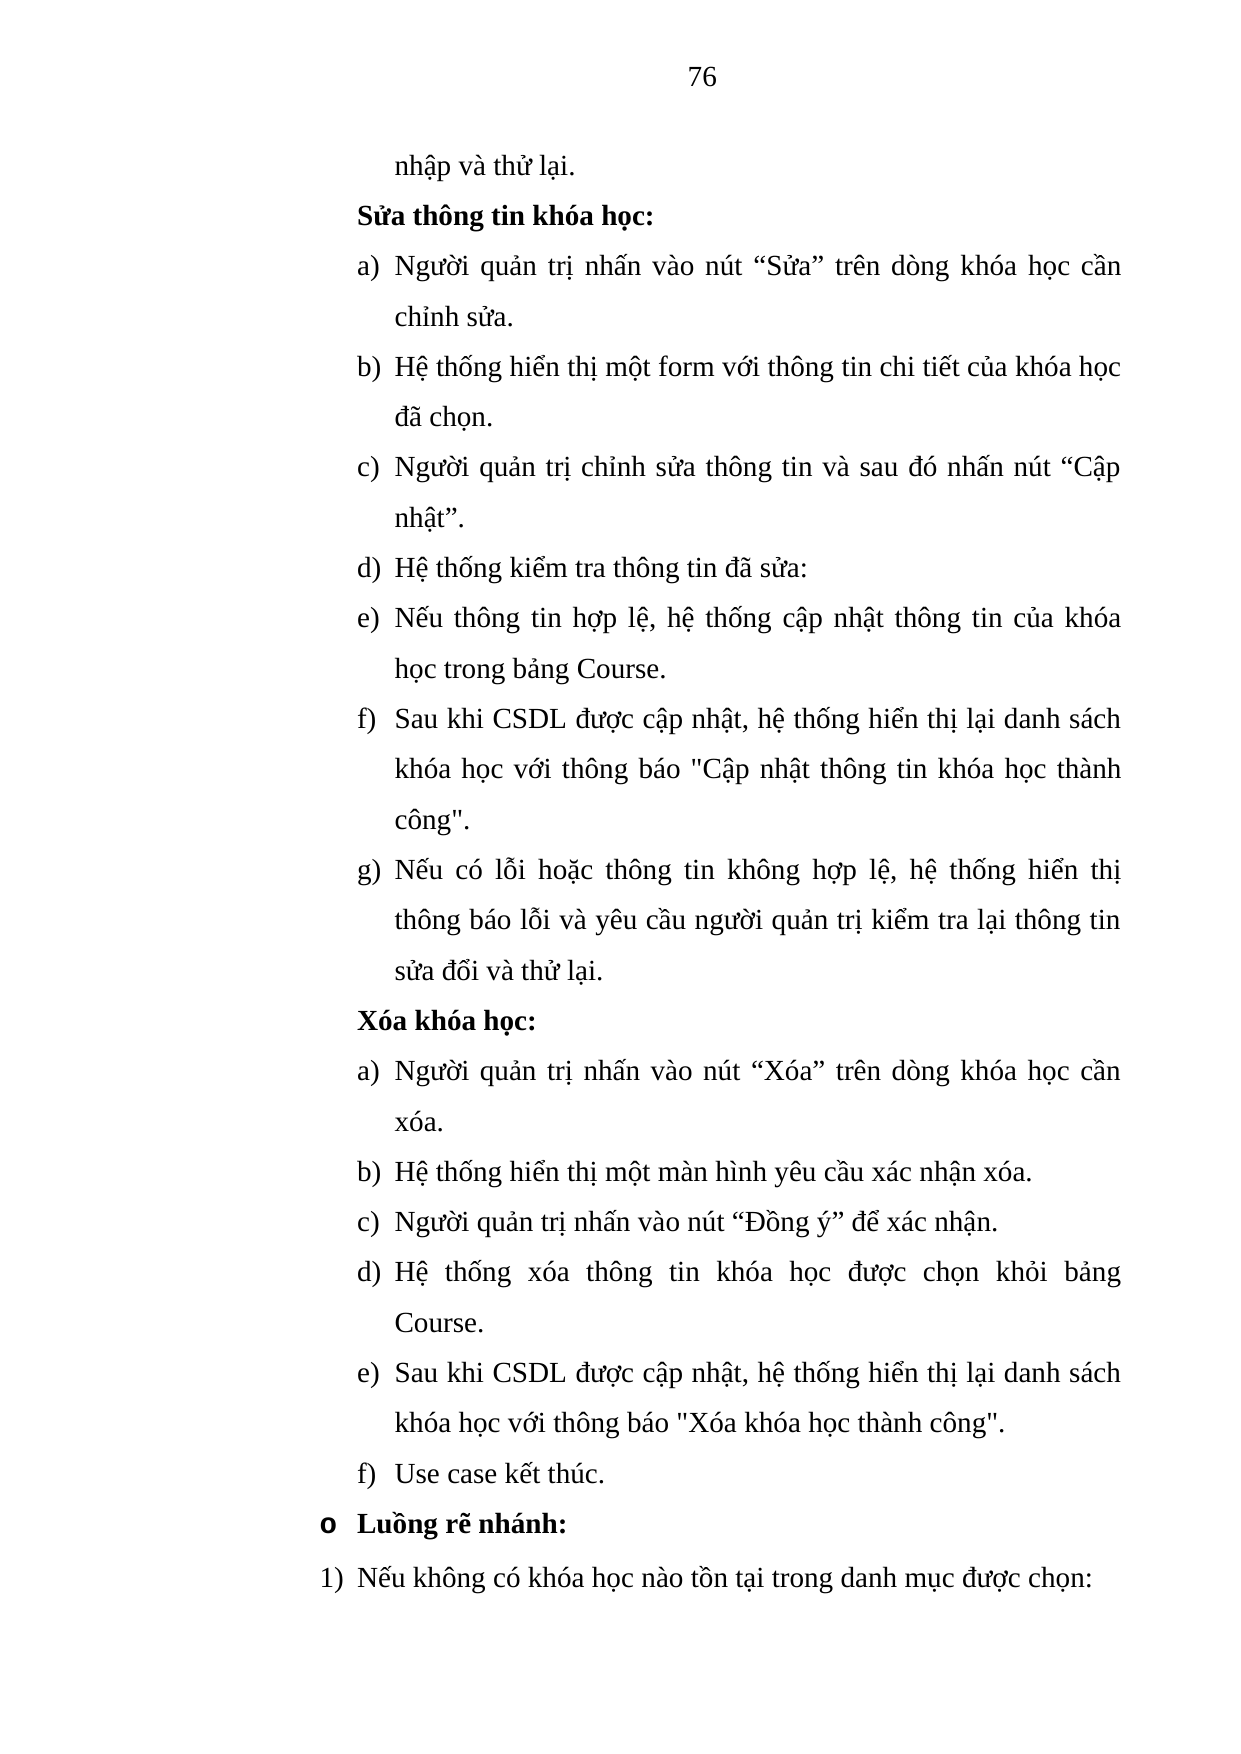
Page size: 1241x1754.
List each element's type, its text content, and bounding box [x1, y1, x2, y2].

list Nếu có lỗi hoặc thông tin không hợp lệ, hệ thống hiển thị thông báo lỗi và yêu cầu người quản trị kiểm tra lại thông tin sửa đổi và thử lại. [357, 852, 1122, 986]
list Hệ thống xóa thông tin khóa học được chọn khỏi bảng Course. [357, 1254, 1122, 1338]
list Người quản trị chỉnh sửa thông tin và sau đó nhấn nút “Cập nhật”. [357, 449, 1122, 533]
list Nếu không có khóa học nào tồn tại trong danh mục được chọn: [319, 1560, 1122, 1594]
list Luồng rẽ nhánh: [319, 1506, 1122, 1542]
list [357, 148, 1122, 181]
list Hệ thống kiểm tra thông tin đã sửa: [357, 550, 1122, 584]
list Sau khi CSDL được cập nhật, hệ thống hiển thị lại danh sách khóa học với thông báo "Xóa khóa học thành công". [357, 1355, 1122, 1439]
text Xóa khóa học: [282, 1003, 1122, 1037]
text Sửa thông tin khóa học: [282, 198, 1122, 232]
list Sau khi CSDL được cập nhật, hệ thống hiển thị lại danh sách khóa học với thông báo "Cập nhật thông tin khóa học thành công". [357, 701, 1122, 835]
list Nếu thông tin hợp lệ, hệ thống cập nhật thông tin của khóa học trong bảng Course. [357, 601, 1122, 684]
list Hệ thống hiển thị một form với thông tin chi tiết của khóa học đã chọn. [357, 349, 1122, 433]
list Người quản trị nhấn vào nút “Xóa” trên dòng khóa học cần xóa. [357, 1053, 1122, 1137]
list Hệ thống hiển thị một màn hình yêu cầu xác nhận xóa. [357, 1154, 1122, 1187]
list Người quản trị nhấn vào nút “Sửa” trên dòng khóa học cần chỉnh sửa. [357, 248, 1122, 332]
list Use case kết thúc. [357, 1456, 1122, 1489]
list Người quản trị nhấn vào nút “Đồng ý” để xác nhận. [357, 1204, 1122, 1238]
